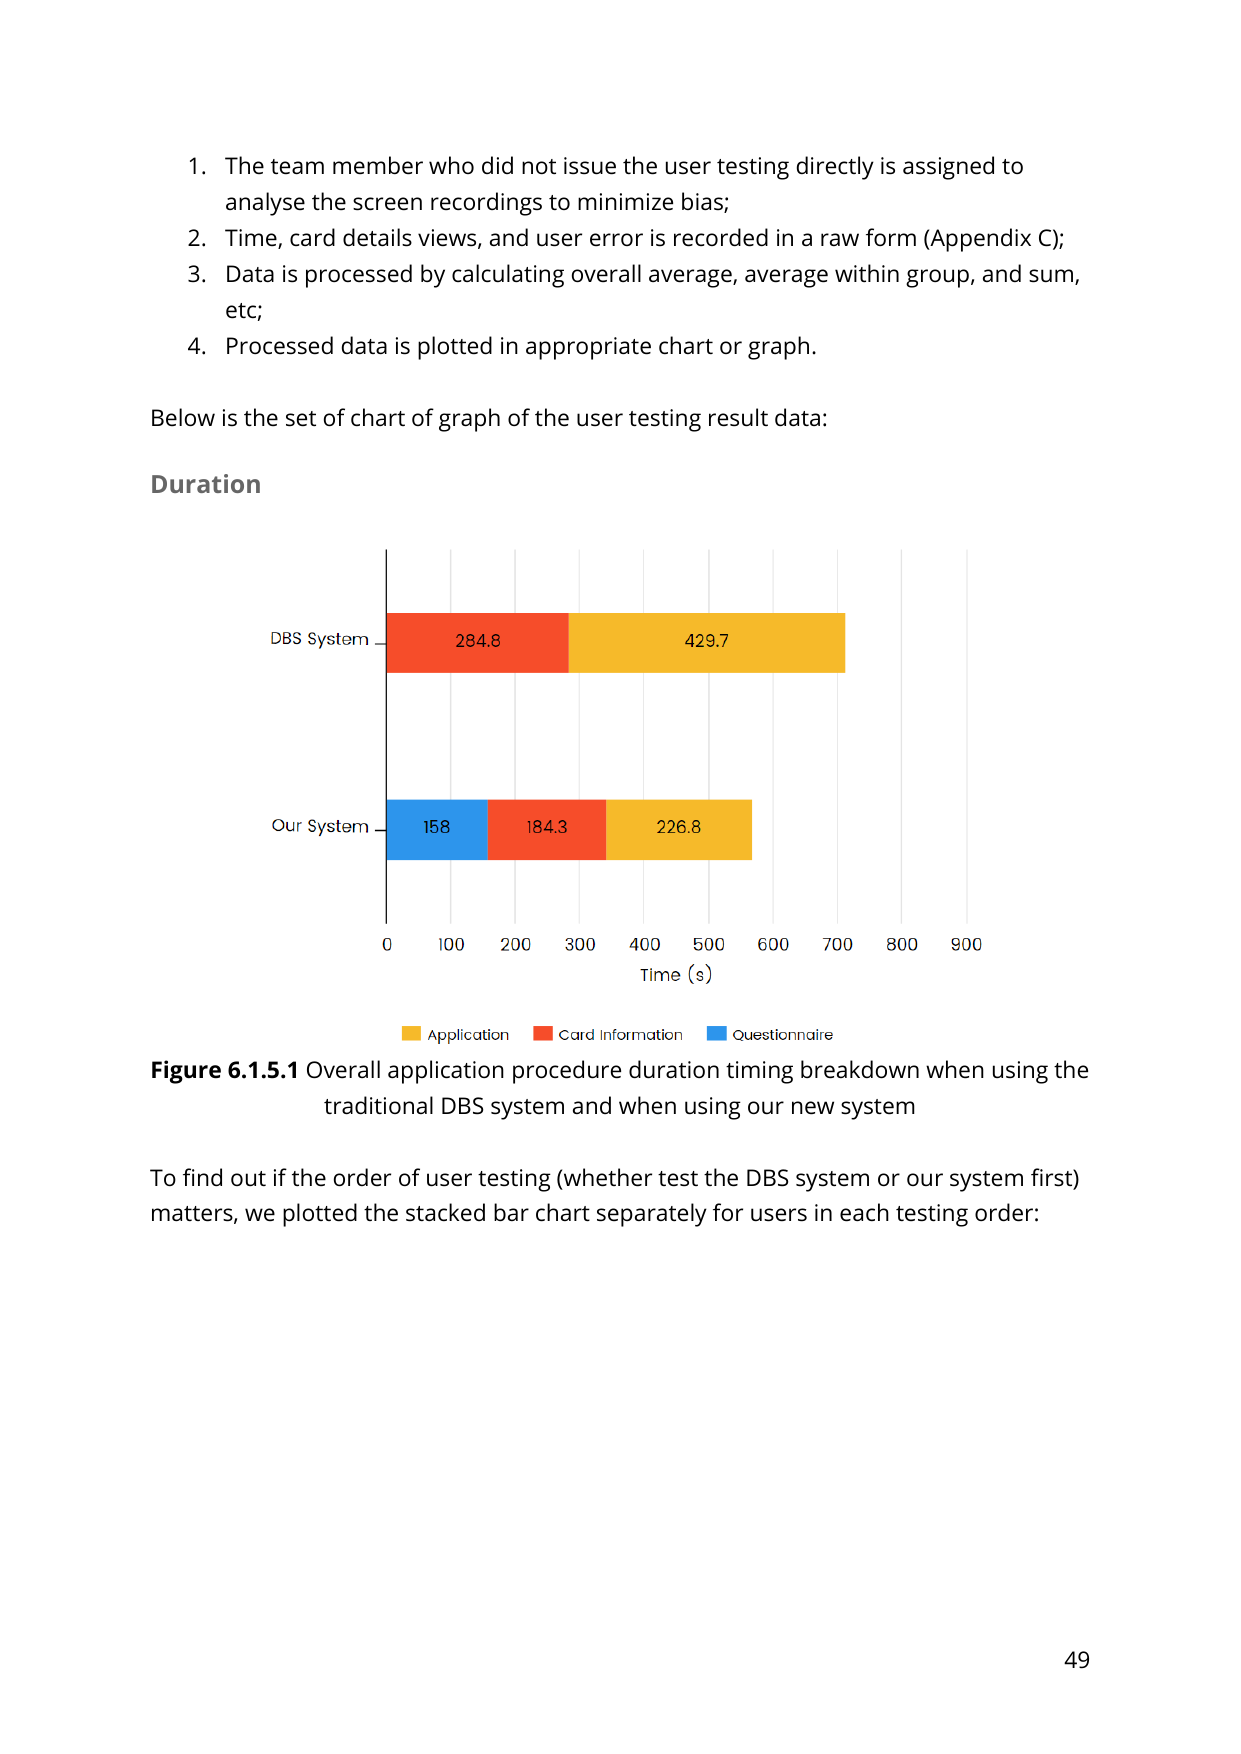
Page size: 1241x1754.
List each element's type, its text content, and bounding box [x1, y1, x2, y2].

picture [251, 545, 989, 1049]
text To find out if the order of user testing (whether test the DBS system or our system first) matters, we plotted the stacked bar chart separately for users in each testing order: [150, 1161, 1090, 1229]
text Figure 6.1.5.1 Overall application procedure duration timing breakdown when using the traditional DBS system and when using our new system [150, 1054, 1090, 1121]
list Processed data is plotted in appropriate chart or graph. [187, 330, 1090, 361]
list The team member who did not issue the user testing directly is assigned to analyse the screen recordings to minimize bias; [187, 150, 1090, 217]
subtitle Duration [150, 467, 1090, 501]
text Below is the set of chart of graph of the user testing result data: [150, 402, 1090, 433]
list Data is processed by calculating overall average, average within group, and sum, etc; [187, 258, 1090, 325]
list Time, card details views, and user error is recorded in a raw form (Appendix C); [187, 222, 1090, 253]
